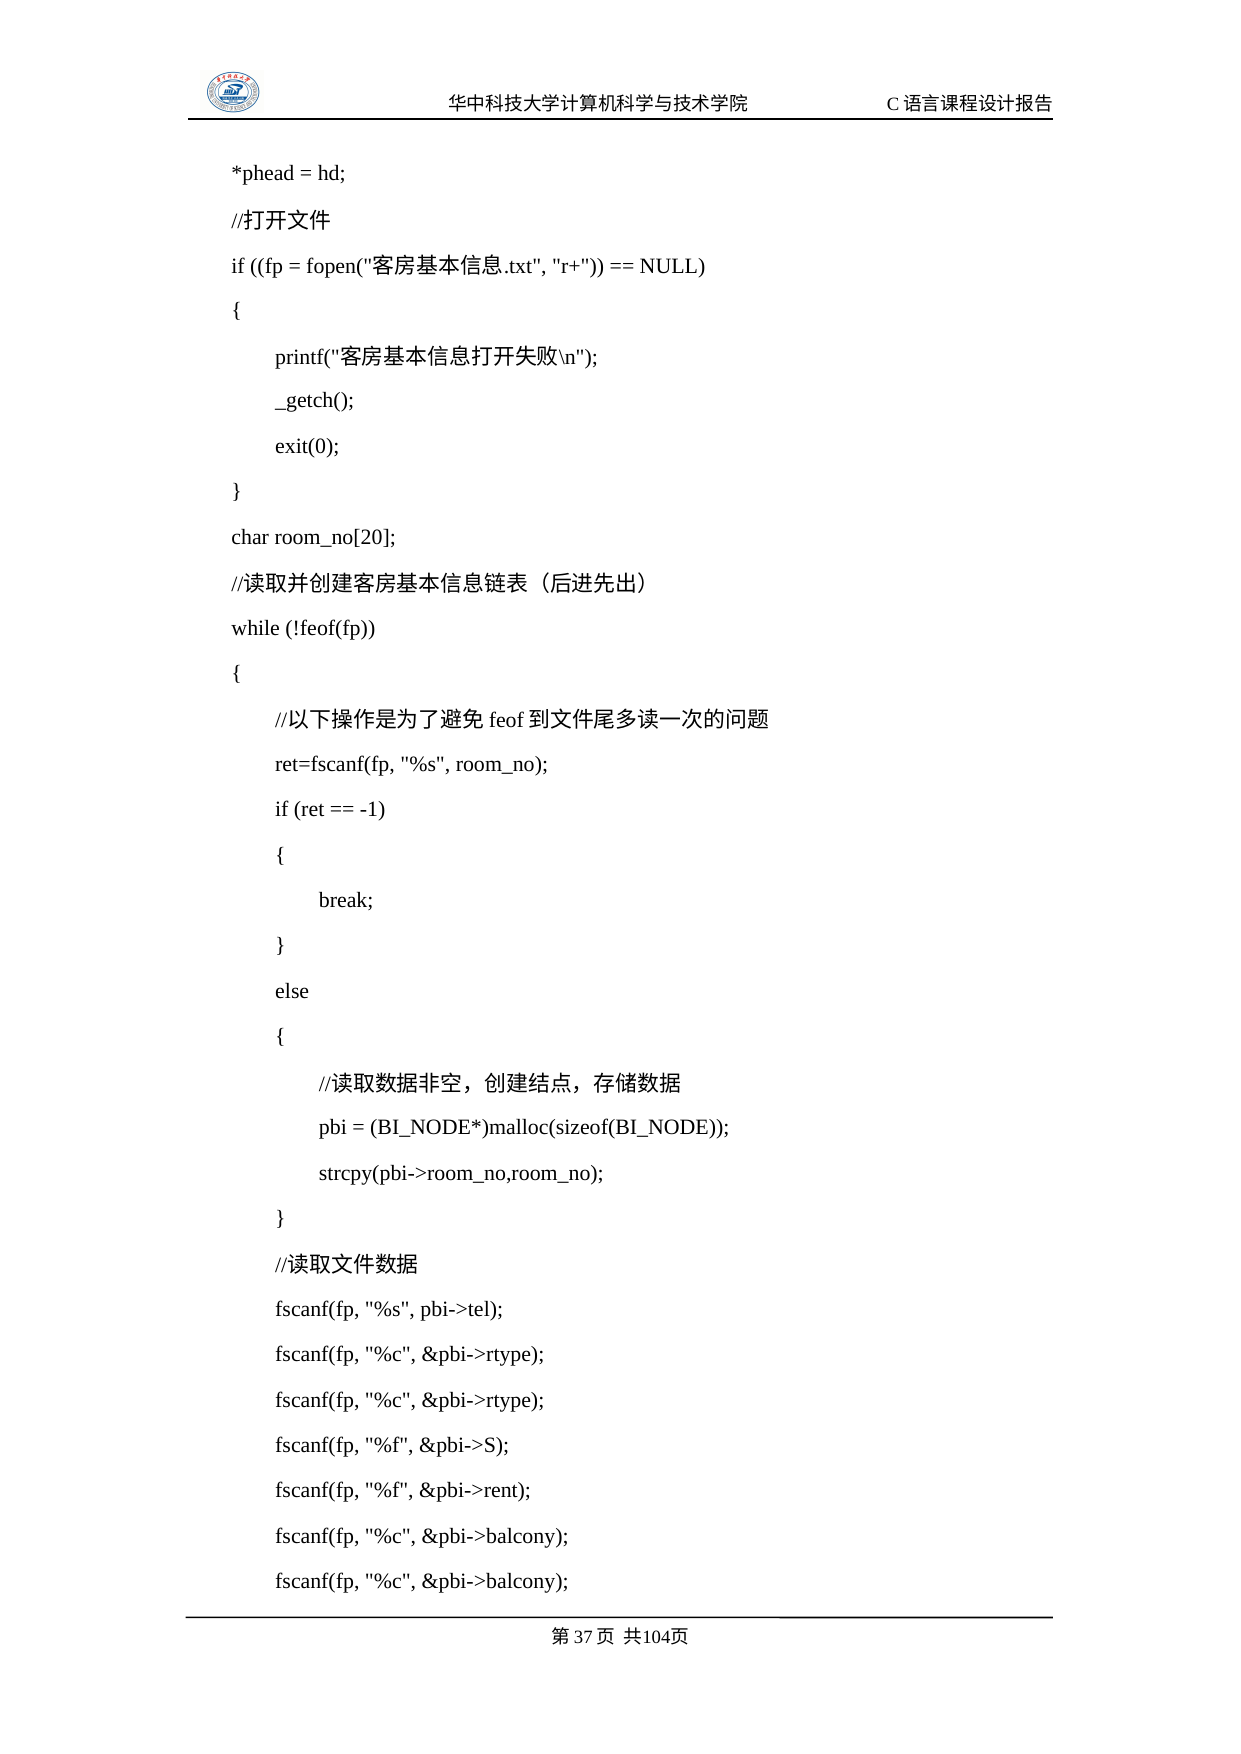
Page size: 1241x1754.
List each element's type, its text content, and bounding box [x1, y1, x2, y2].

text strcpy(pbi->room_no,room_no); [187, 1149, 1053, 1195]
text if (ret == -1) [187, 786, 1053, 832]
text printf("客房基本信息打开失败\n"); [187, 332, 1053, 377]
text while (!feof(fp)) [187, 604, 1053, 650]
text { [187, 287, 1053, 332]
text fscanf(fp, "%c", &pbi->balcony); [187, 1513, 1053, 1558]
text fscanf(fp, "%c", &pbi->balcony); [187, 1558, 1053, 1604]
text break; [187, 877, 1053, 922]
text fscanf(fp, "%s", pbi->tel); [187, 1286, 1053, 1331]
text char room_no[20]; [187, 514, 1053, 559]
text _getch(); [187, 377, 1053, 423]
text fscanf(fp, "%c", &pbi->rtype); [187, 1331, 1053, 1377]
text fscanf(fp, "%f", &pbi->rent); [187, 1467, 1053, 1513]
text //读取并创建客房基本信息链表（后进先出） [187, 559, 1053, 604]
text } [187, 468, 1053, 514]
text } [187, 922, 1053, 968]
text pbi = (BI_NODE*)malloc(sizeof(BI_NODE)); [187, 1104, 1053, 1149]
text else [187, 968, 1053, 1013]
text fscanf(fp, "%c", &pbi->rtype); [187, 1377, 1053, 1422]
picture [200, 70, 264, 113]
text ret=fscanf(fp, "%s", room_no); [187, 741, 1053, 786]
text { [187, 650, 1053, 695]
text //打开文件 [187, 196, 1053, 241]
text //读取数据非空，创建结点，存储数据 [187, 1059, 1053, 1104]
text if ((fp = fopen("客房基本信息.txt", "r+")) == NULL) [187, 241, 1053, 287]
text exit(0); [187, 423, 1053, 468]
text { [187, 832, 1053, 877]
text *phead = hd; [187, 150, 1053, 196]
text //读取文件数据 [187, 1240, 1053, 1286]
text { [187, 1013, 1053, 1059]
text } [187, 1195, 1053, 1240]
text //以下操作是为了避免feof到文件尾多读一次的问题 [187, 695, 1053, 741]
text fscanf(fp, "%f", &pbi->S); [187, 1422, 1053, 1467]
